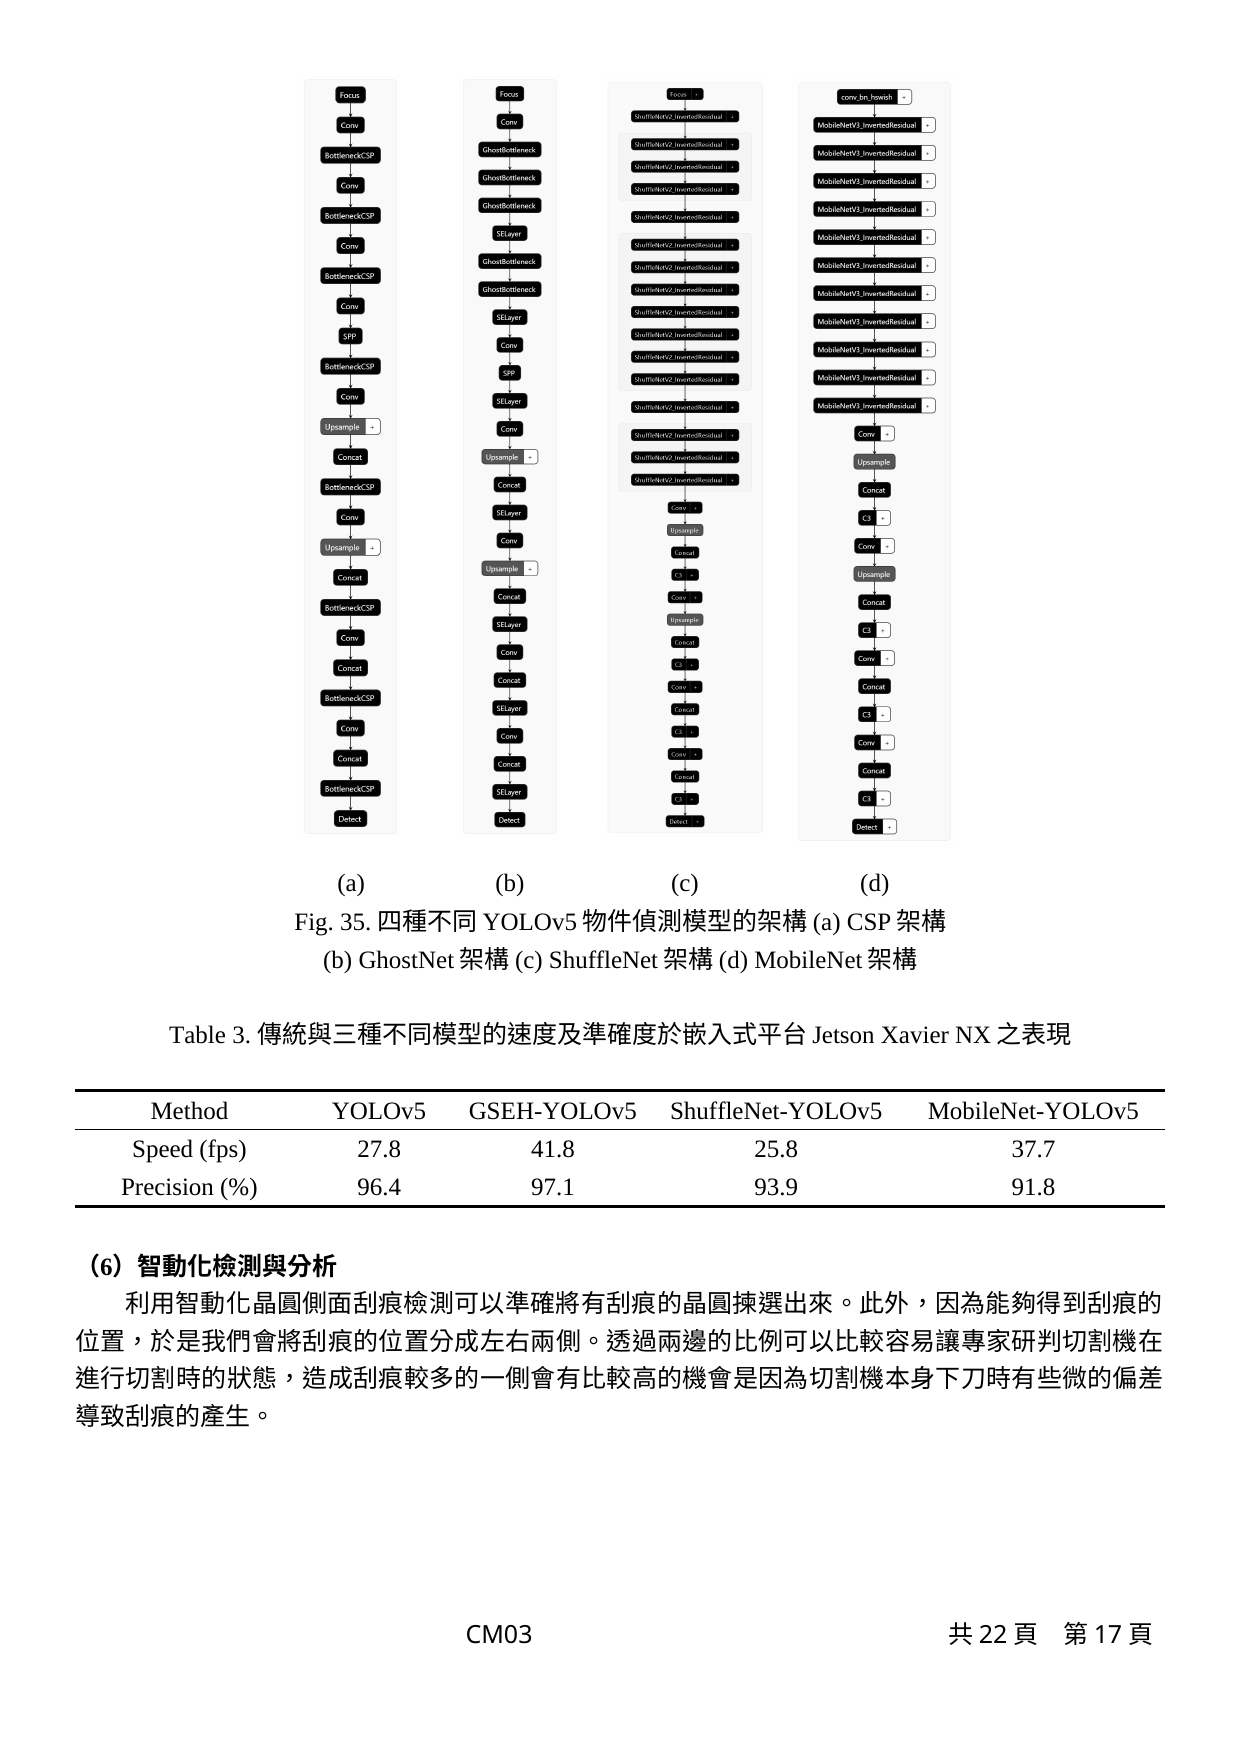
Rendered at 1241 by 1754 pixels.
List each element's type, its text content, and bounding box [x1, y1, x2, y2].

table_header GSEH-YOLOv5 [454, 1092, 651, 1129]
table_cell 25.8 [651, 1130, 901, 1168]
table_cell (b) [430, 864, 589, 901]
table_header [780, 76, 969, 863]
table_cell 91.8 [901, 1168, 1165, 1205]
text （6）智動化檢測與分析 [75, 1246, 1165, 1283]
picture [459, 76, 561, 838]
table_cell (a) [271, 864, 430, 901]
table_cell 93.9 [651, 1168, 901, 1205]
table_header [589, 76, 780, 863]
table_cell (d) [780, 864, 969, 901]
table_cell Fig. 35. 四種不同YOLOv5物件偵測模型的架構 (a) CSP架構 (b) GhostNet架構 (c) ShuffleNet架構 (d) MobileNet架構 [271, 901, 969, 976]
picture [600, 76, 769, 840]
table_header ShuffleNet-YOLOv5 [651, 1092, 901, 1129]
picture [791, 76, 958, 848]
table_cell (c) [589, 864, 780, 901]
text Table 3. 傳統與三種不同模型的速度及準確度於嵌入式平台Jetson Xavier NX之表現 [75, 1013, 1165, 1051]
table_header YOLOv5 [303, 1092, 454, 1129]
text 利用智動化晶圓側面刮痕檢測可以準確將有刮痕的晶圓揀選出來。此外，因為能夠得到刮痕的位置，於是我們會將刮痕的位置分成左右兩側。透過兩邊的比例可以比較容易讓專家研判切割機在進行切割時的狀態，造成刮痕較多的一側會有比較高的機會是因為切割機本身下刀時有些微的偏差導致刮痕的產生。 [75, 1283, 1165, 1433]
table_cell 37.7 [901, 1130, 1165, 1168]
table_header MobileNet-YOLOv5 [901, 1092, 1165, 1129]
table_cell 97.1 [454, 1168, 651, 1205]
table_header [271, 76, 430, 863]
table_cell Precision (%) [75, 1168, 303, 1205]
table_header [430, 76, 589, 863]
table_cell Speed (fps) [75, 1130, 303, 1168]
table_cell 96.4 [303, 1168, 454, 1205]
table_header Method [75, 1092, 303, 1129]
table_cell 41.8 [454, 1130, 651, 1168]
table_cell 27.8 [303, 1130, 454, 1168]
picture [300, 76, 401, 838]
